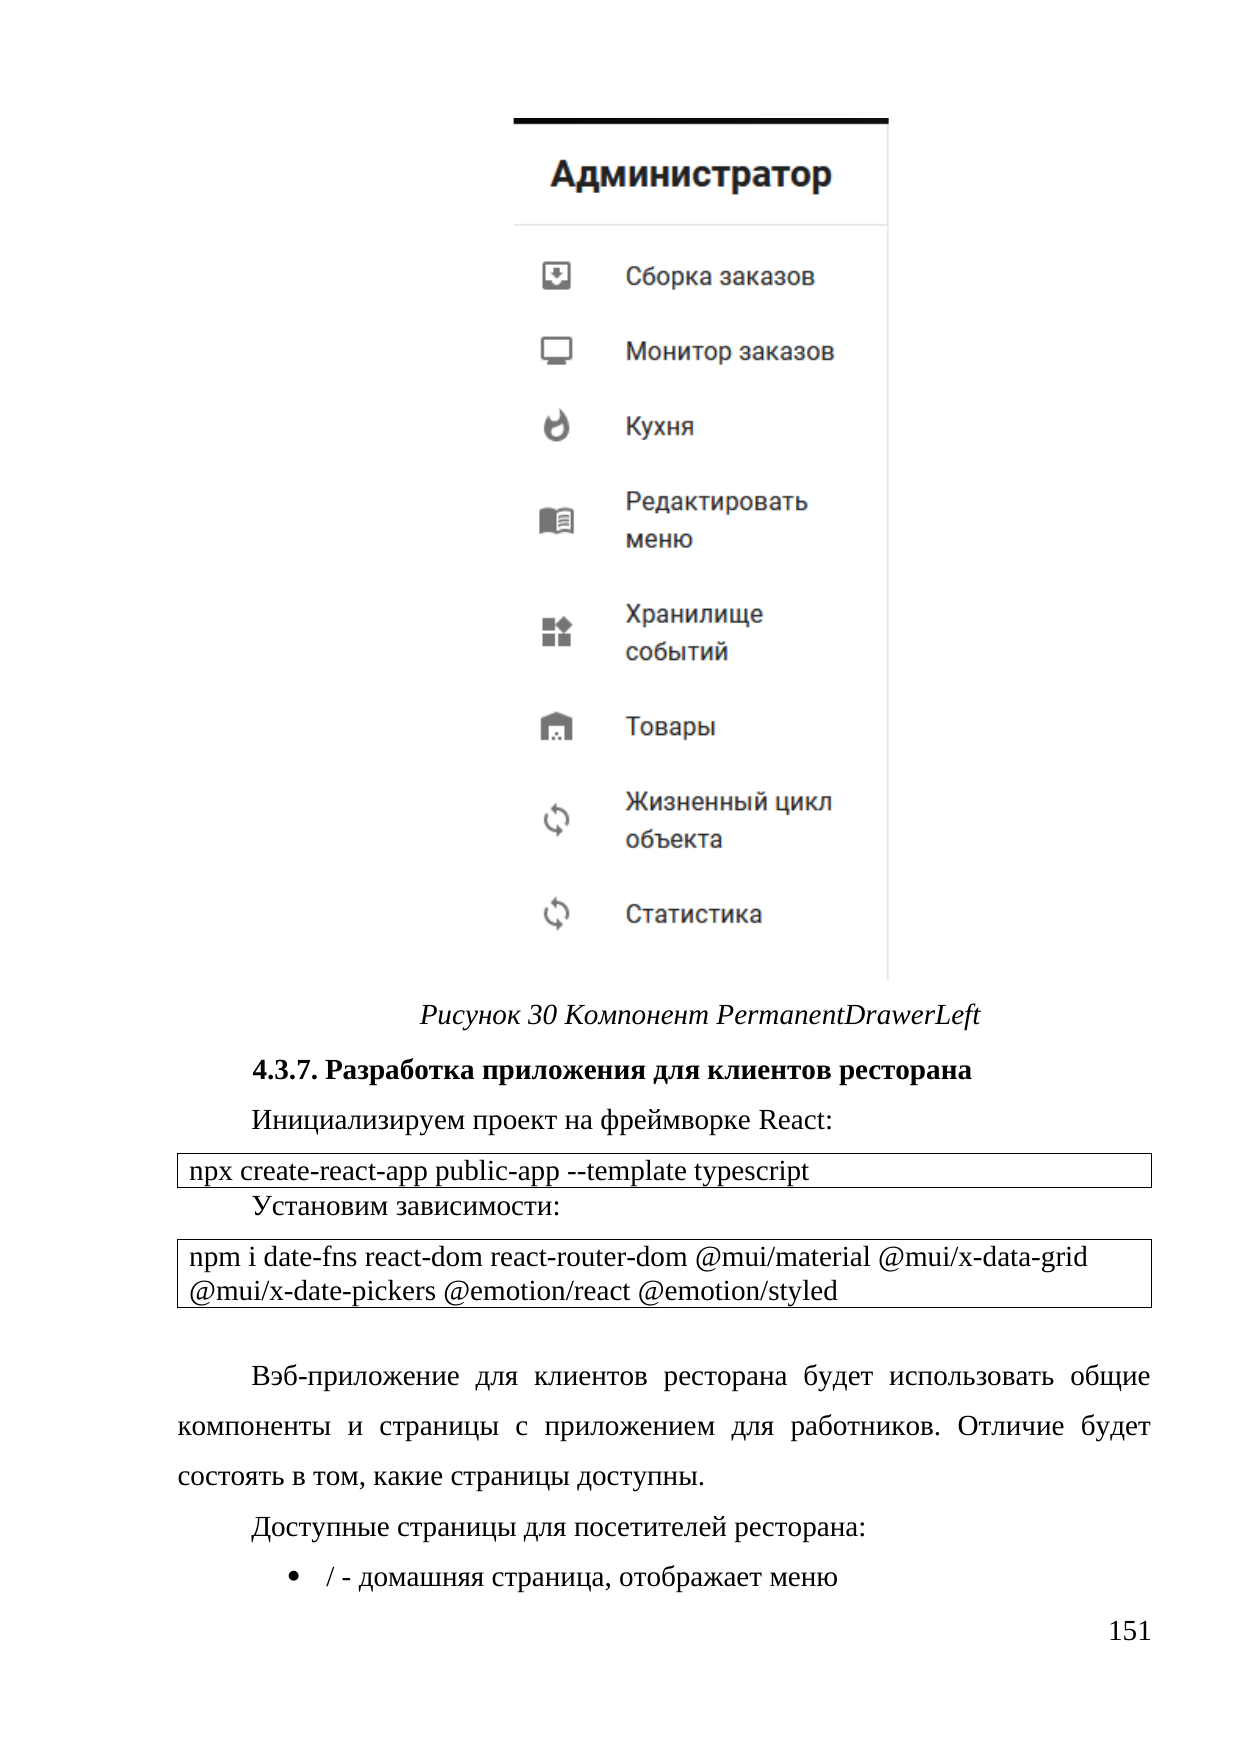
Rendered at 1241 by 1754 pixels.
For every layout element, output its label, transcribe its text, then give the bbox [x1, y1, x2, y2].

list / - домашняя страница, отображает меню [288, 1559, 1152, 1593]
picture [513, 118, 889, 981]
subtitle Разработка приложения для клиентов ресторана [252, 1052, 1152, 1085]
text Вэб-приложение для клиентов ресторана будет использовать общие компоненты и страницы с приложением для работников. Отличие будет состоять в том, какие страницы доступны. [177, 1358, 1152, 1492]
table_header npx create-react-app public-app --template typescript [178, 1154, 1151, 1187]
text Рисунок 30 Компонент PermanentDrawerLeft [177, 997, 1152, 1031]
table_header npm i date-fns react-dom react-router-dom @mui/material @mui/x-data-grid @mui/x-date-pickers @emotion/react @emotion/styled [178, 1240, 1151, 1307]
text Инициализируем проект на фреймворке React: [177, 1102, 1152, 1136]
text Установим зависимости: [177, 1188, 1152, 1222]
text Доступные страницы для посетителей ресторана: [177, 1509, 1152, 1542]
